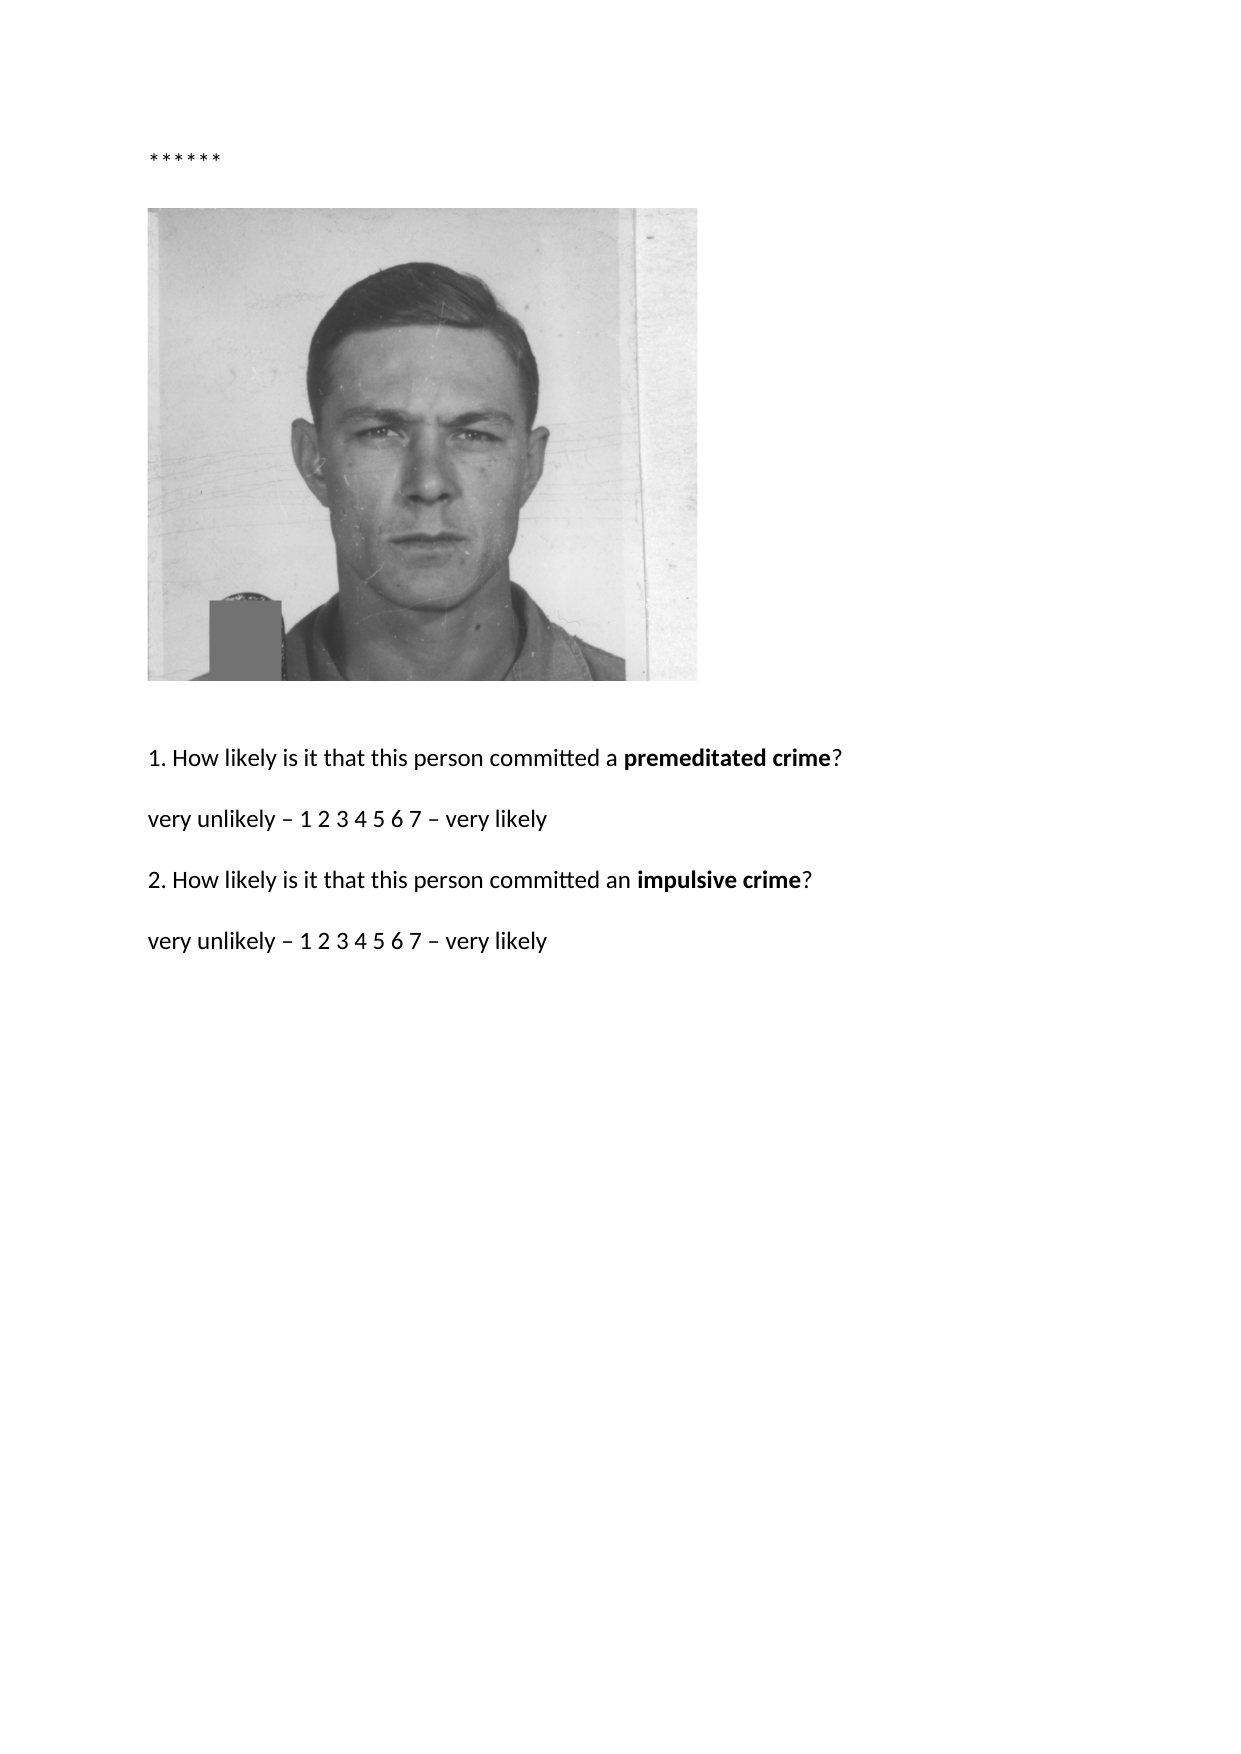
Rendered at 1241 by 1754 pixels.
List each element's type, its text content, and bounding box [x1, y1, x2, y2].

text very unlikely – 1 2 3 4 5 6 7 – very likely [148, 925, 1093, 956]
text very unlikely – 1 2 3 4 5 6 7 – very likely [148, 803, 1093, 834]
text 1. How likely is it that this person committed a premeditated crime? [148, 742, 1093, 773]
text ****** [148, 148, 1093, 178]
text 2. How likely is it that this person committed an impulsive crime? [148, 864, 1093, 895]
picture [147, 208, 698, 681]
